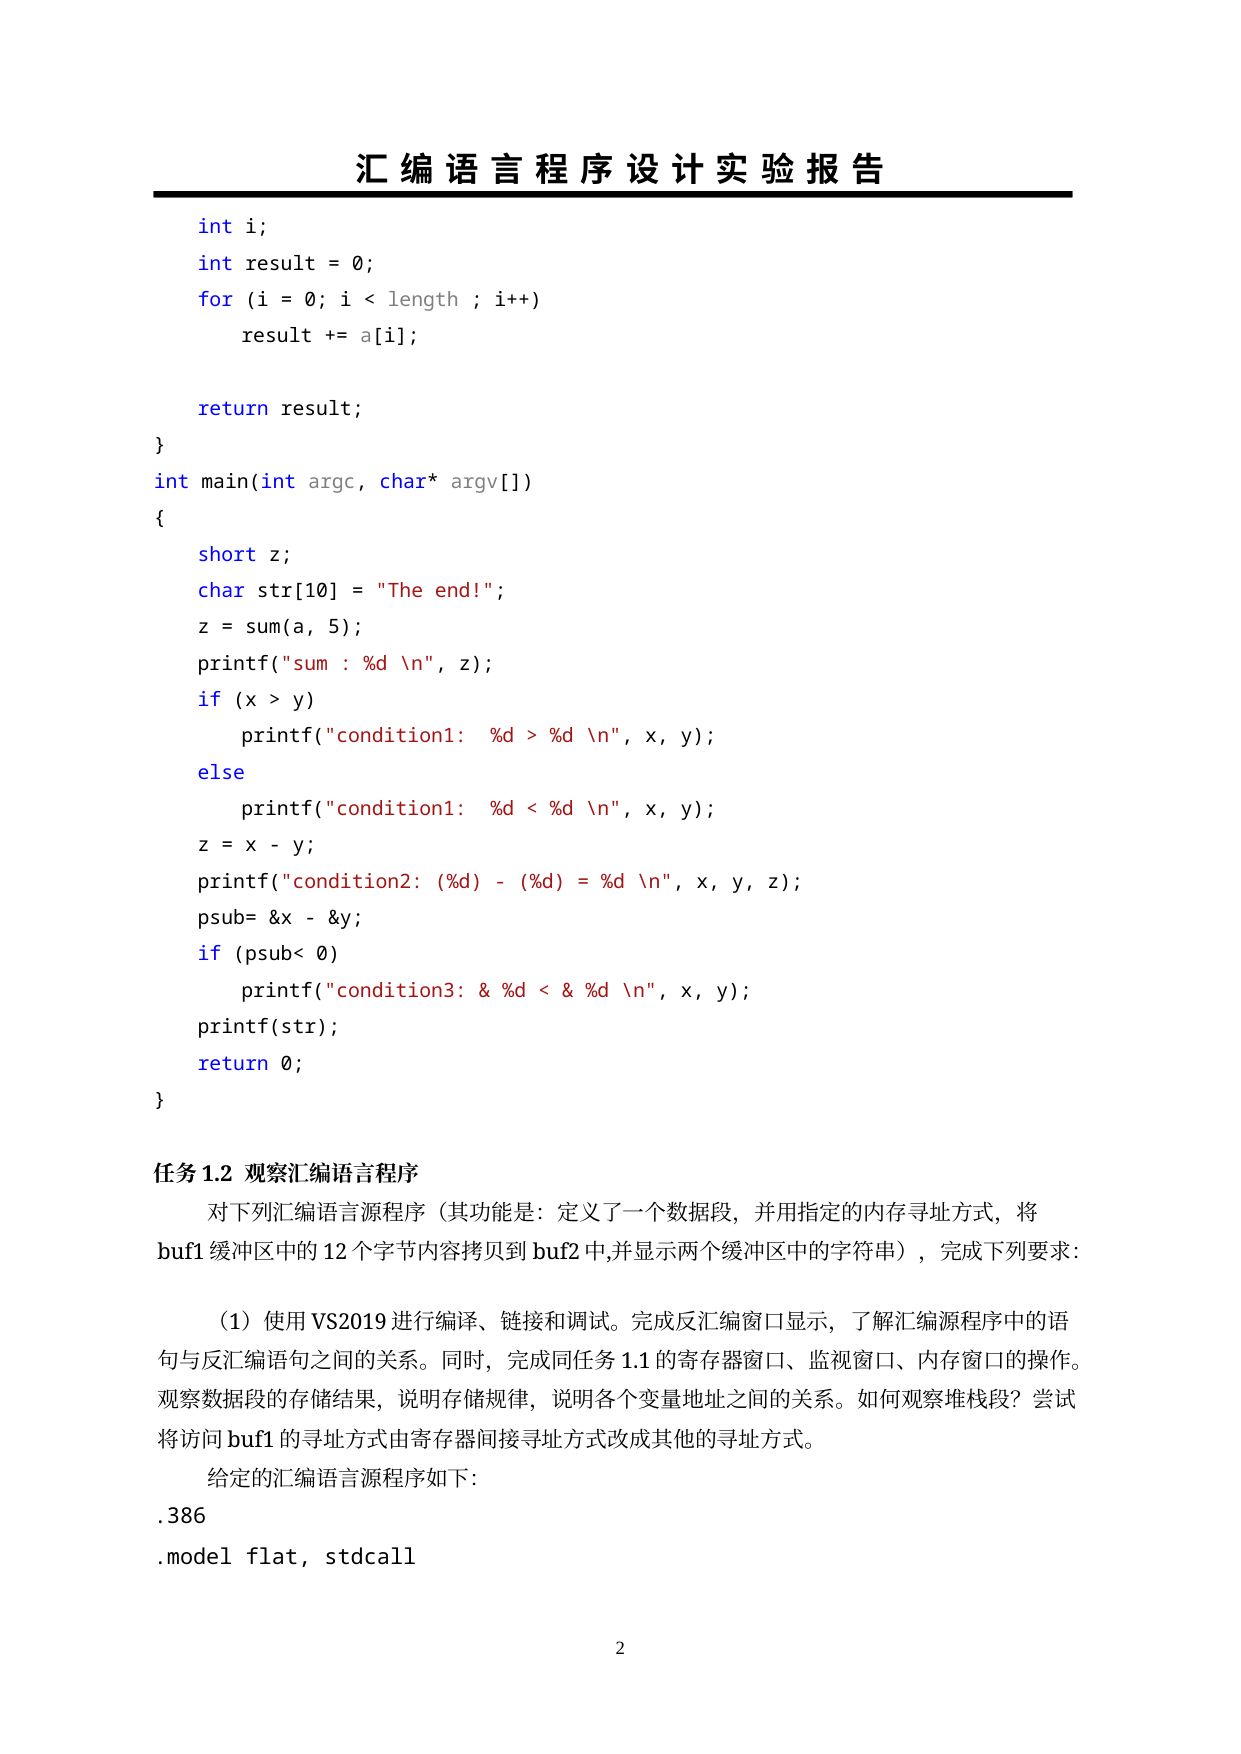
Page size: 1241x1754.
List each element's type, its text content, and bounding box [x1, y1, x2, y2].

text for (i = 0; i < length ; i++) [153, 285, 1087, 312]
text int main(int argc, char* argv[]) [153, 467, 1087, 494]
text } [153, 1085, 1087, 1112]
text if (x > y) [153, 685, 1087, 712]
text printf("condition3: & %d < & %d \n", x, y); [153, 976, 1087, 1003]
text return result; [153, 394, 1087, 421]
text 任务1.2 观察汇编语言程序 [153, 1156, 1087, 1187]
text else [153, 758, 1087, 785]
text short z; [153, 540, 1087, 567]
text printf(str); [153, 1012, 1087, 1039]
text 对下列汇编语言源程序（其功能是：定义了一个数据段，并用指定的内存寻址方式，将buf1缓冲区中的12个字节内容拷贝到 buf2中,并显示两个缓冲区中的字符串），完成下列要求： [157, 1195, 1087, 1298]
text printf("sum : %d \n", z); [153, 649, 1087, 676]
text printf("condition1: %d < %d \n", x, y); [153, 794, 1087, 821]
text } [153, 431, 1087, 458]
text printf("condition2: (%d) - (%d) = %d \n", x, y, z); [153, 867, 1087, 894]
text if (psub< 0) [153, 940, 1087, 967]
text z = sum(a, 5); [153, 612, 1087, 639]
text （1）使用VS2019进行编译、链接和调试。完成反汇编窗口显示，了解汇编源程序中的语句与反汇编语句之间的关系。同时，完成同任务1.1的寄存器窗口、监视窗口、内存窗口的操作。观察数据段的存储结果，说明存储规律，说明各个变量地址之间的关系。如何观察堆栈段？尝试将访问buf1的寻址方式由寄存器间接寻址方式改成其他的寻址方式。 [157, 1304, 1087, 1453]
text .model flat, stdcall [153, 1541, 1087, 1571]
text return 0; [153, 1049, 1087, 1076]
text result += a[i]; [153, 322, 1087, 349]
text printf("condition1: %d > %d \n", x, y); [153, 722, 1087, 748]
text psub= &x - &y; [153, 903, 1087, 930]
text int result = 0; [153, 249, 1087, 276]
text 给定的汇编语言源程序如下： [157, 1461, 1087, 1493]
text .386 [153, 1501, 1087, 1530]
text char str[10] = "The end!"; [153, 576, 1087, 603]
text z = x - y; [153, 831, 1087, 858]
text { [153, 503, 1087, 530]
text int i; [153, 213, 1087, 239]
